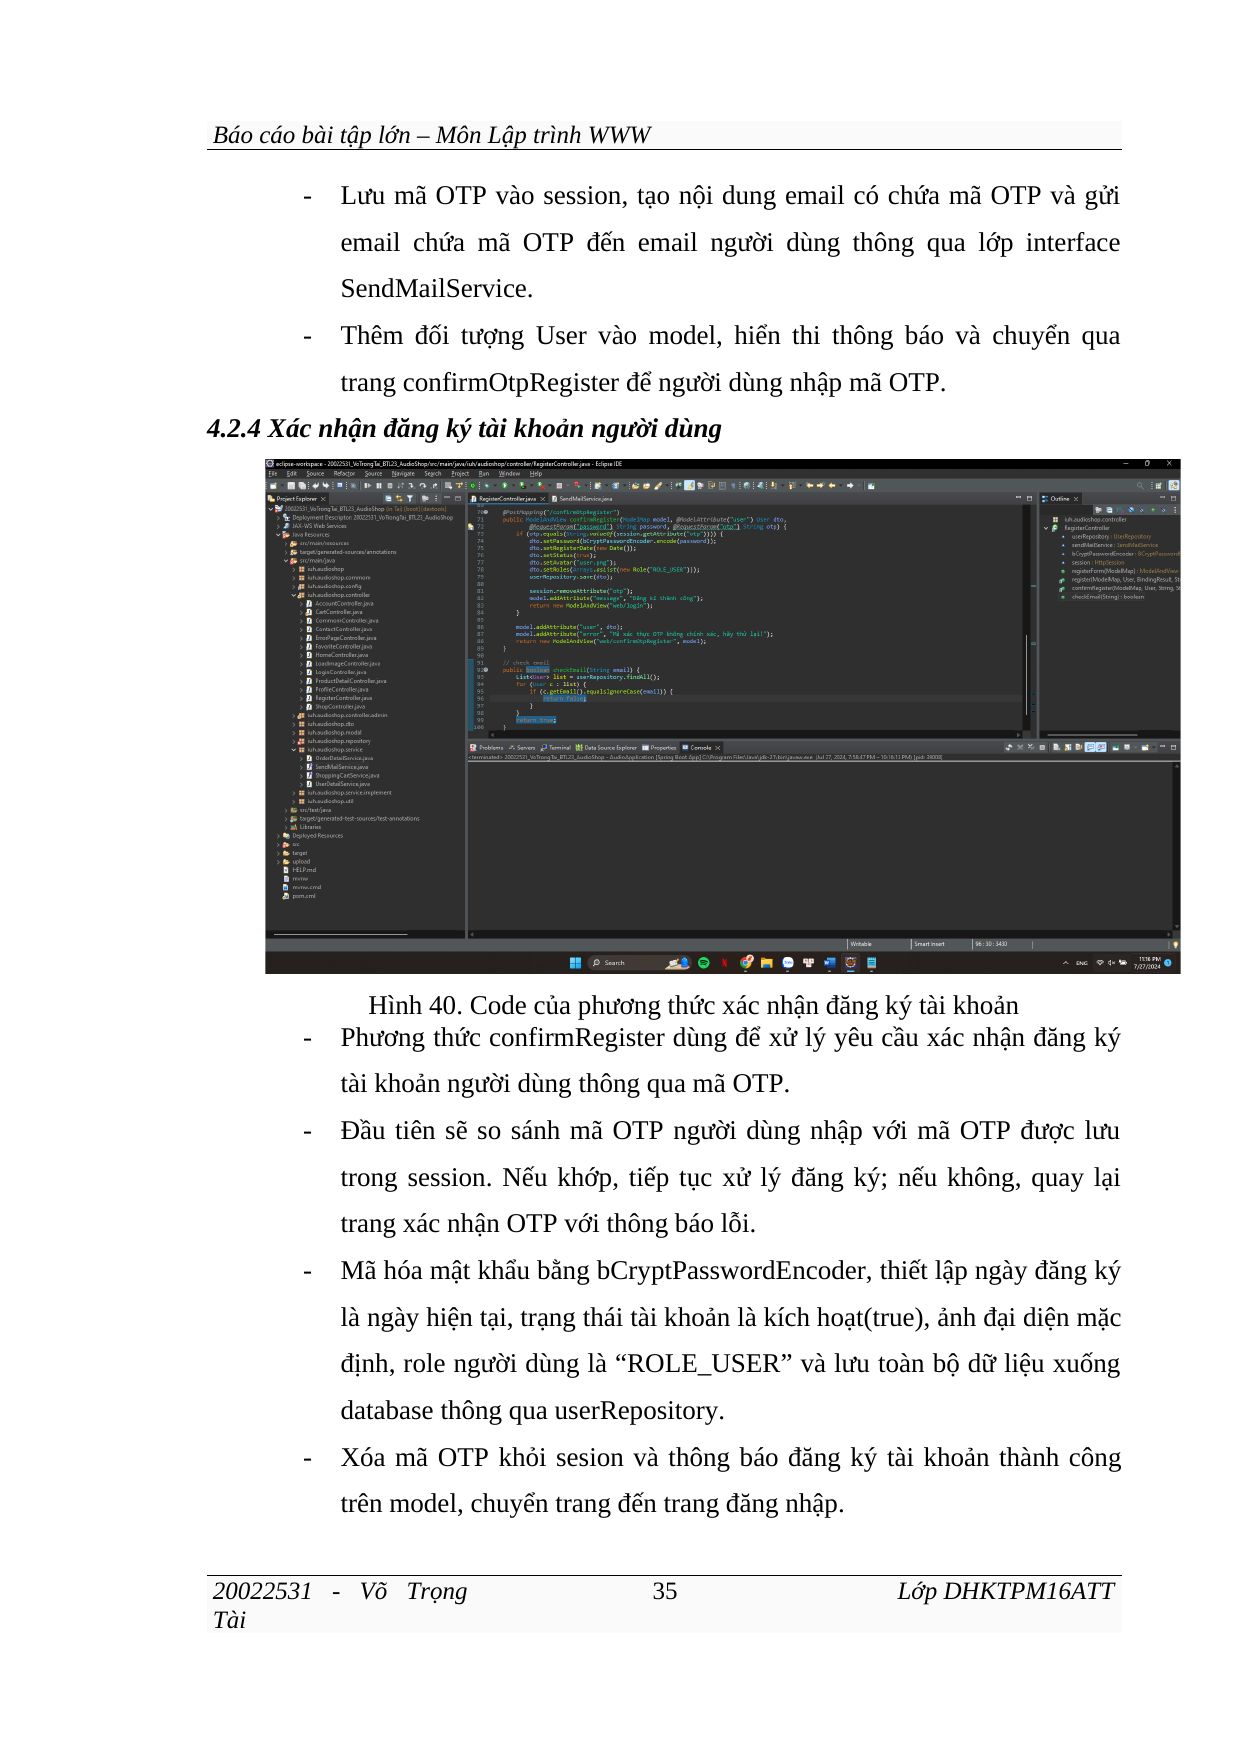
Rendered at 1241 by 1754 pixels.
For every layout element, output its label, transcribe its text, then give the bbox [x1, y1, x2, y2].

subtitle Xác nhận đăng ký tài khoản người dùng [207, 412, 1122, 443]
list Đầu tiên sẽ so sánh mã OTP người dùng nhập với mã OTP được lưu trong session. Nếu khớp, tiếp tục xử lý đăng ký; nếu không, quay lại trang xác nhận OTP với thông báo lỗi. [303, 1114, 1122, 1238]
picture [265, 459, 1181, 974]
list Xóa mã OTP khỏi sesion và thông báo đăng ký tài khoản thành công trên model, chuyển trang đến trang đăng nhập. [303, 1441, 1122, 1518]
list Lưu mã OTP vào session, tạo nội dung email có chứa mã OTP và gửi email chứa mã OTP đến email người dùng thông qua lớp interface SendMailService. [303, 179, 1122, 303]
list Thêm đối tượng User vào model, hiển thi thông báo và chuyển qua trang confirmOtpRegister để người dùng nhập mã OTP. [303, 319, 1122, 397]
text Hình 40. Code của phương thức xác nhận đăng ký tài khoản [207, 989, 1122, 1021]
list Mã hóa mật khẩu bằng bCryptPasswordEncoder, thiết lập ngày đăng ký là ngày hiện tại, trạng thái tài khoản là kích hoạt(true), ảnh đại diện mặc định, role người dùng là “ROLE_USER” và lưu toàn bộ dữ liệu xuống database thông qua userRepository. [303, 1254, 1122, 1425]
list Phương thức confirmRegister dùng để xử lý yêu cầu xác nhận đăng ký tài khoản người dùng thông qua mã OTP. [303, 1021, 1122, 1098]
